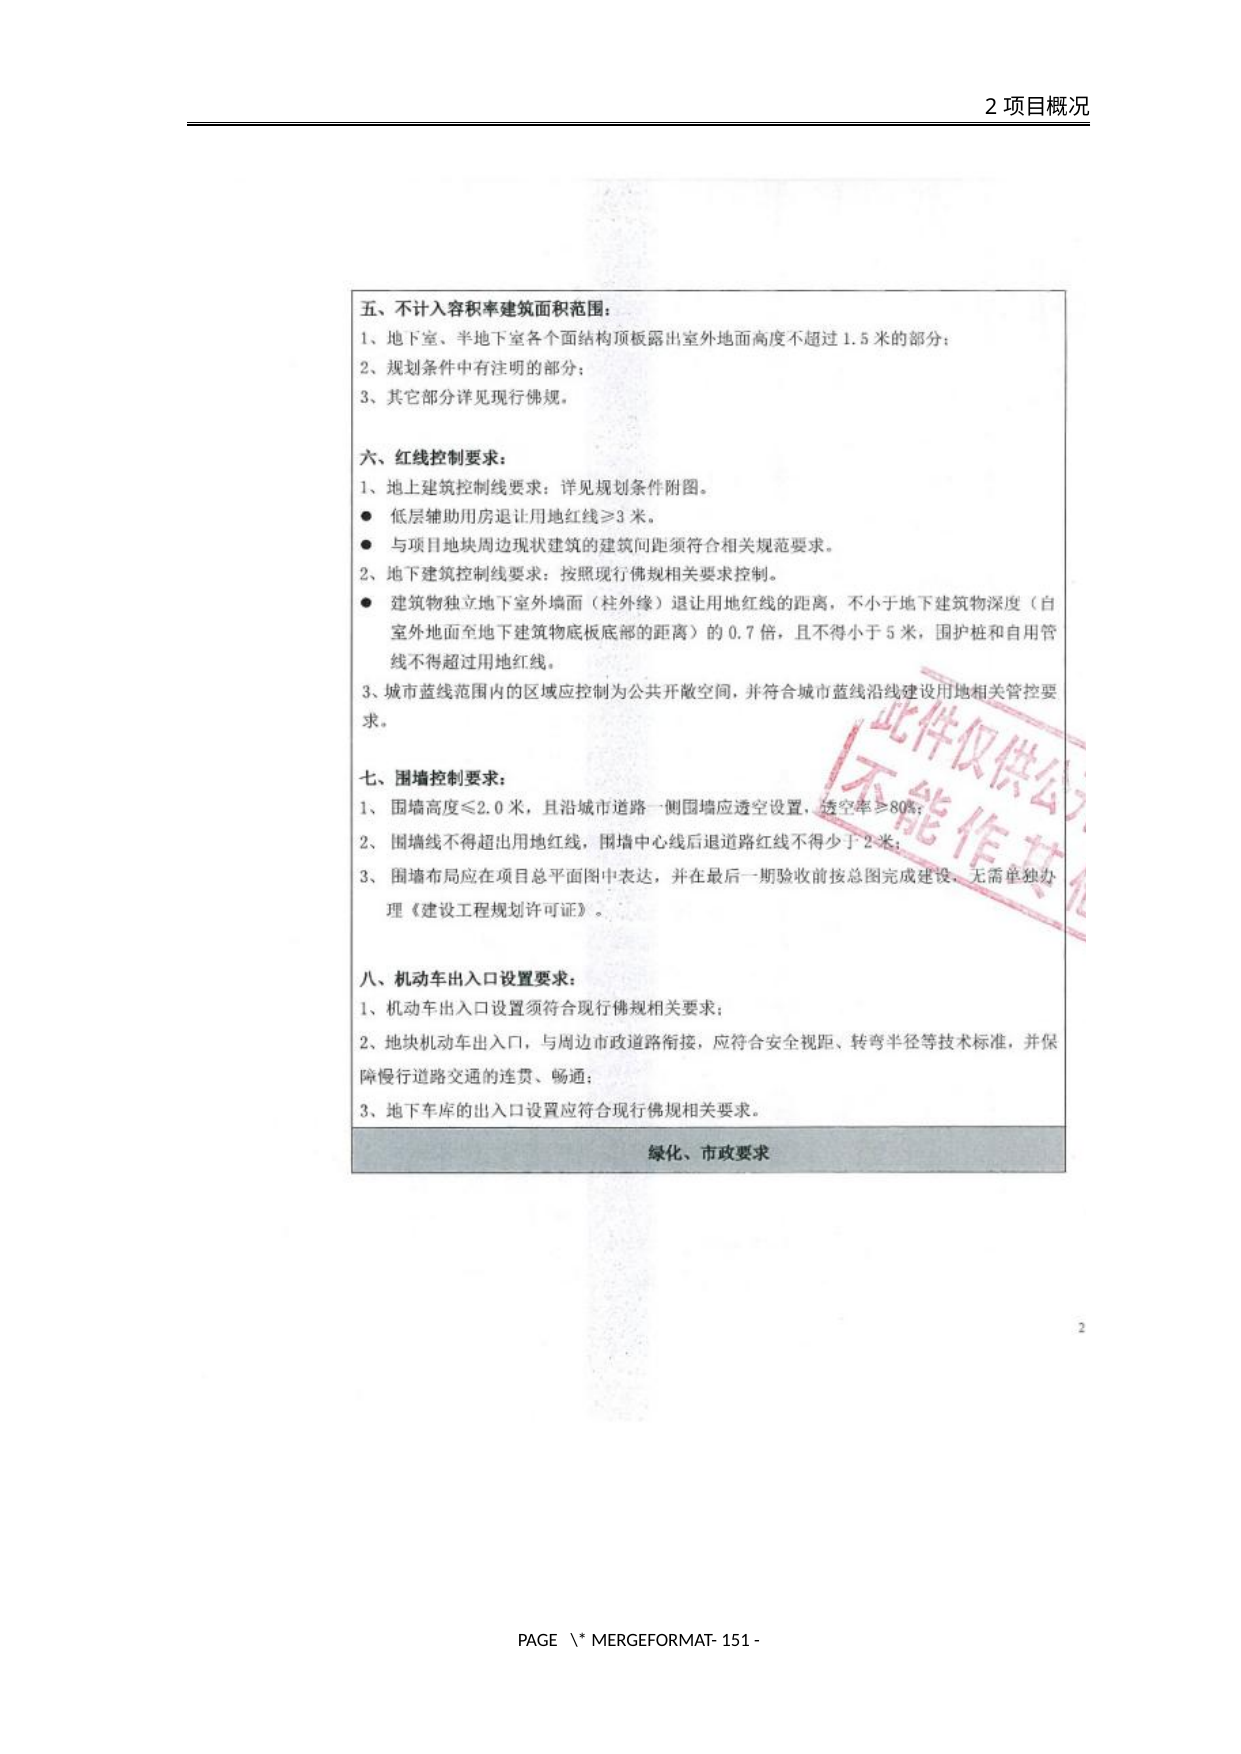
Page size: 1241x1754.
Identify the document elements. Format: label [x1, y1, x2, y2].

picture [191, 162, 1086, 1433]
